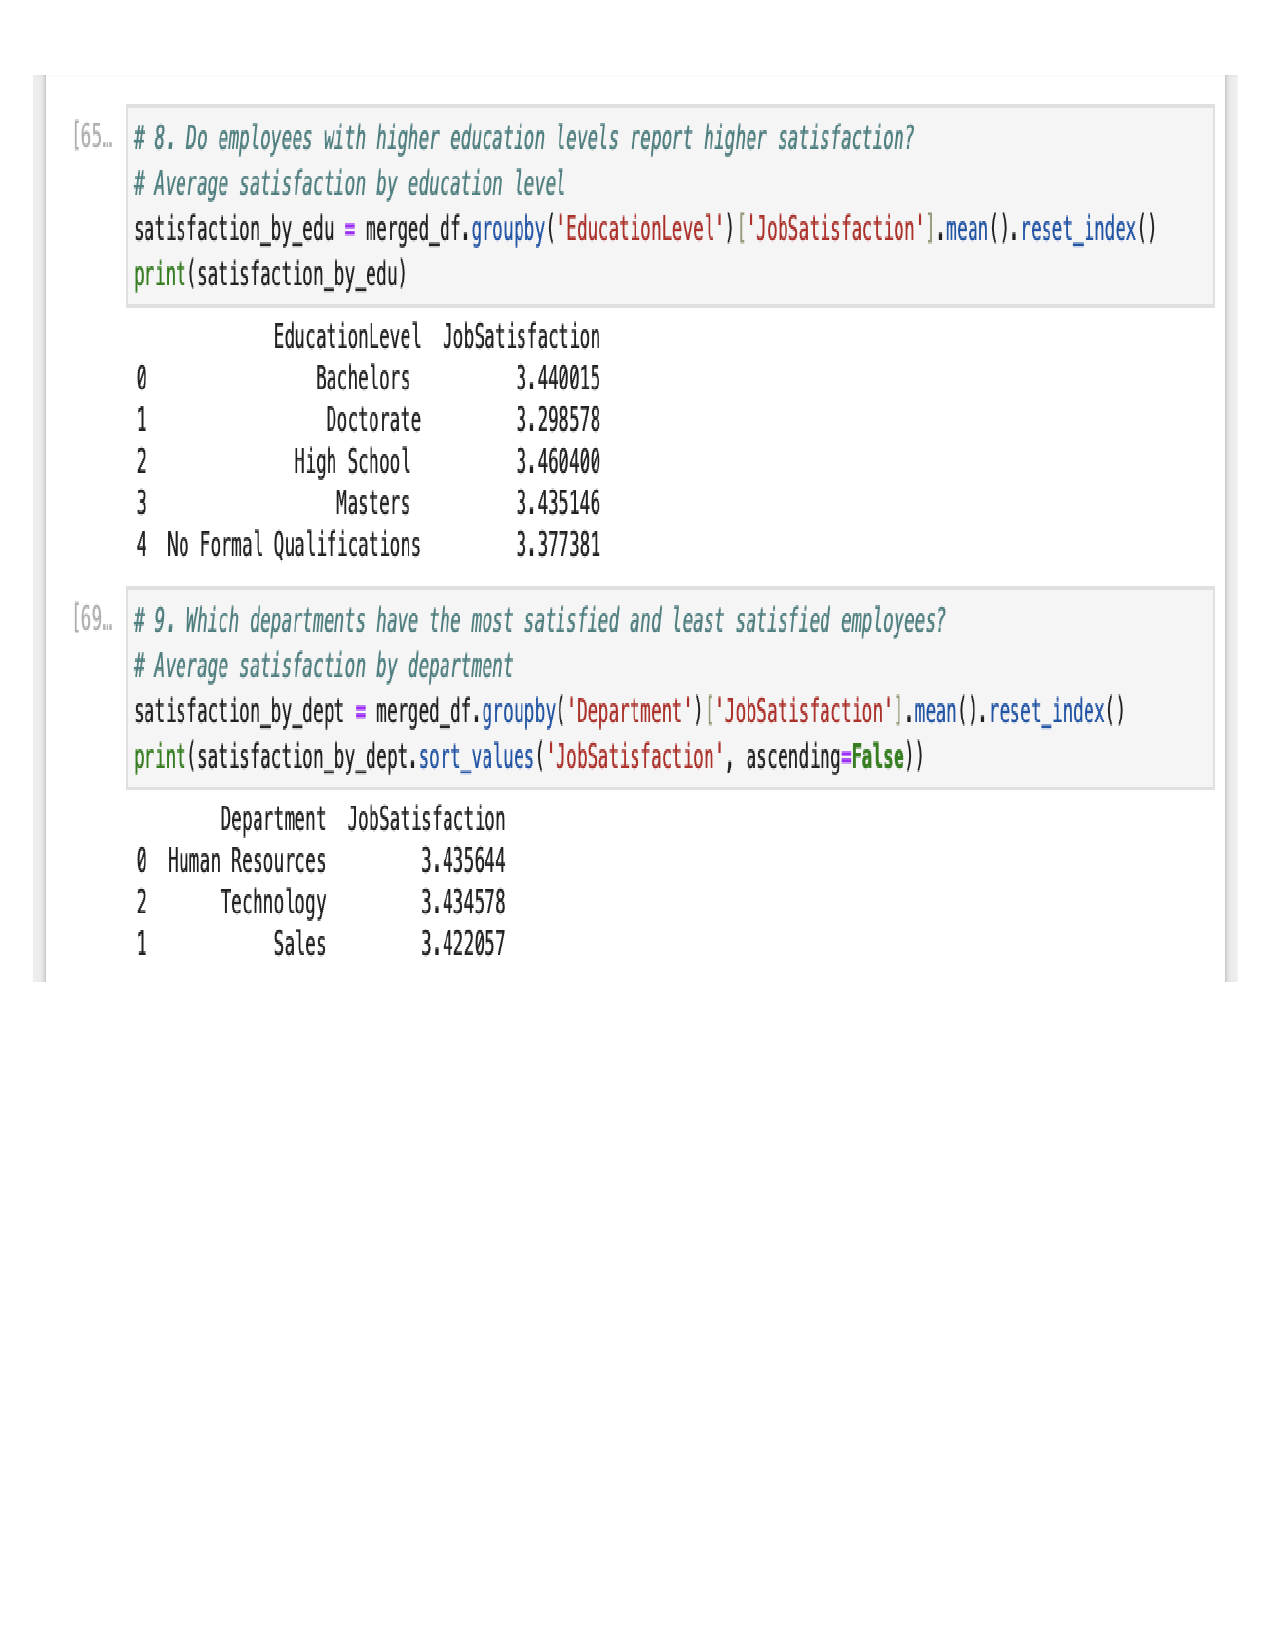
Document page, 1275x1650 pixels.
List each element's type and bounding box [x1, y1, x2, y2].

picture [32, 75, 1238, 982]
